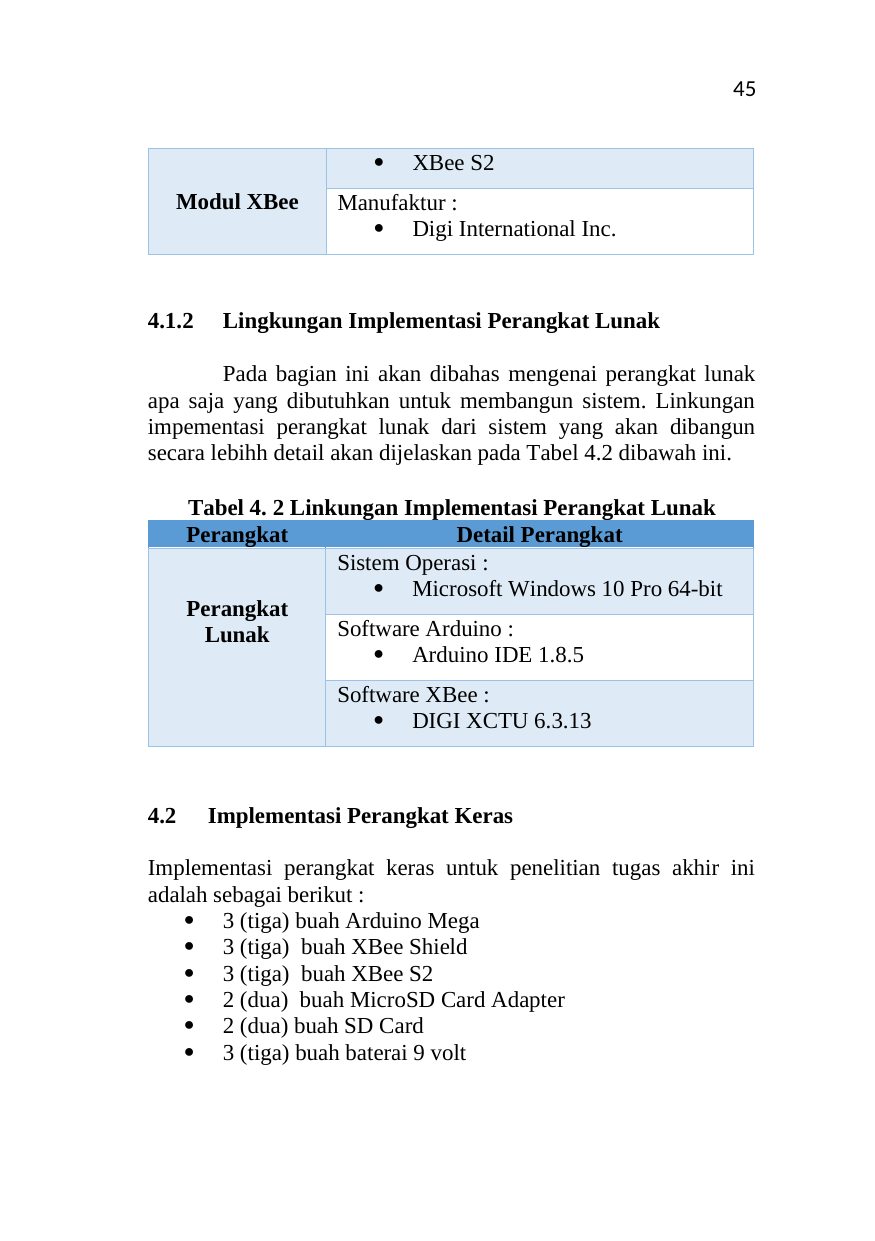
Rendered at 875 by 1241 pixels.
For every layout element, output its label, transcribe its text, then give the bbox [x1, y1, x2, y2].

table_header Detail Perangkat [326, 521, 753, 547]
text Tabel 4. 2 Linkungan Implementasi Perangkat Lunak [148, 494, 756, 520]
table_cell Manufaktur : Digi International Inc. [327, 189, 753, 254]
table_header Perangkat [149, 521, 325, 547]
text Pada bagian ini akan dibahas mengenai perangkat lunak apa saja yang dibutuhkan untuk membangun sistem. Linkungan impementasi perangkat lunak dari sistem yang akan dibangun secara lebihh detail akan dijelaskan pada Tabel 4.2 dibawah ini. [148, 360, 756, 466]
list 2 (dua) buah MicroSD Card Adapter [185, 986, 756, 1012]
list 3 (tiga) buah baterai 9 volt [185, 1039, 756, 1065]
subtitle Lingkungan Implementasi Perangkat Lunak [148, 308, 756, 334]
table_cell Model : XBee S2 [327, 149, 753, 188]
list 3 (tiga) buah Arduino Mega [185, 907, 756, 933]
table_cell Software XBee : DIGI XCTU 6.3.13 [326, 681, 753, 746]
list 3 (tiga) buah XBee Shield [185, 933, 756, 960]
subtitle Implementasi Perangkat Keras [148, 802, 756, 828]
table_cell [149, 149, 326, 254]
list 2 (dua) buah SD Card [185, 1012, 756, 1039]
table_cell Software Arduino : Arduino IDE 1.8.5 [326, 615, 753, 680]
text Implementasi perangkat keras untuk penelitian tugas akhir ini adalah sebagai berikut : [148, 854, 756, 907]
table_cell Perangkat Lunak [149, 549, 325, 746]
table_cell Sistem Operasi : Microsoft Windows 10 Pro 64-bit [326, 549, 753, 614]
list 3 (tiga) buah XBee S2 [185, 960, 756, 986]
